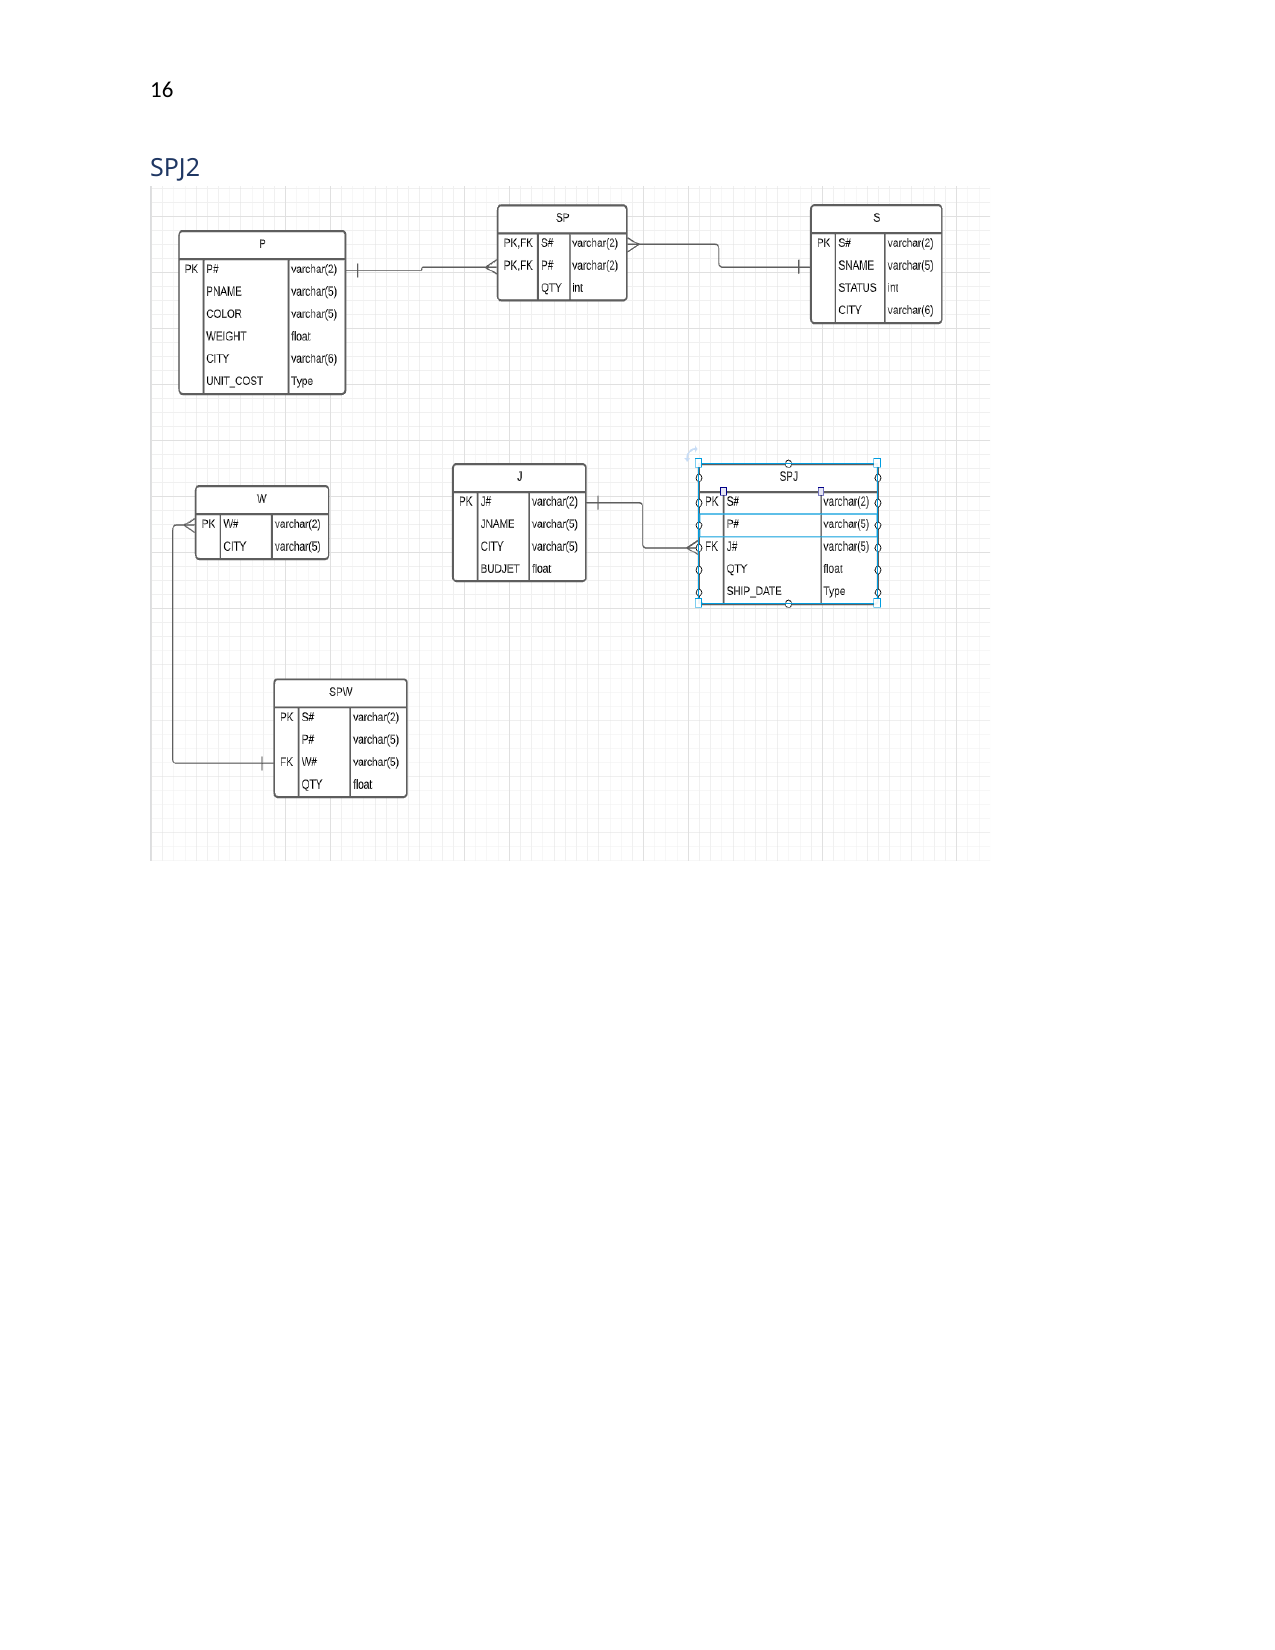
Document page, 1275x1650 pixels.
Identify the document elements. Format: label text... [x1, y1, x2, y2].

subtitle SPJ2 [150, 150, 1125, 184]
picture [150, 186, 991, 861]
